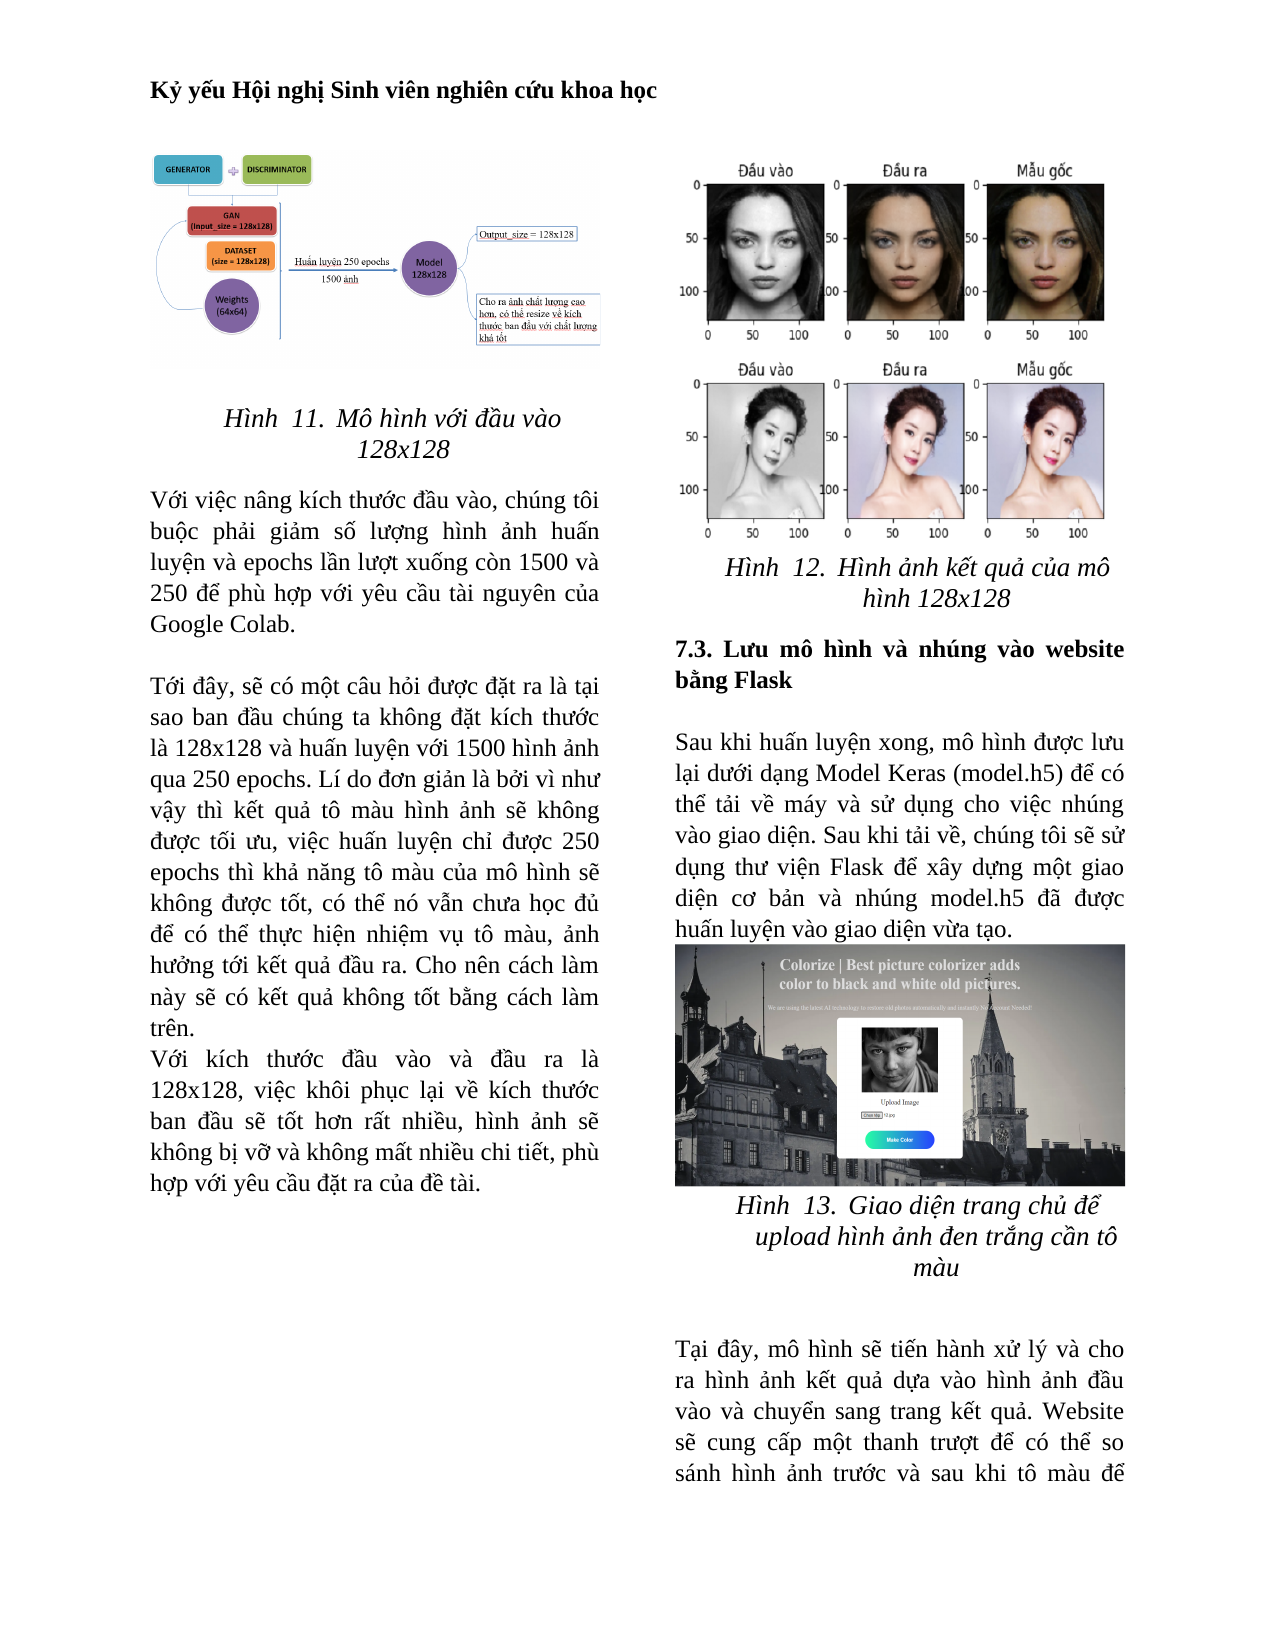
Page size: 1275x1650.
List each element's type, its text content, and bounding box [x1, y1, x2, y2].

picture [150, 150, 600, 369]
text Với việc nâng kích thước đầu vào, chúng tôi buộc phải giảm số lượng hình ảnh huấn luyện và epochs lần lượt xuống còn 1500 và 250 để phù hợp với yêu cầu tài nguyên của Google Colab. [150, 485, 600, 638]
text 7.3. Lưu mô hình và nhúng vào website bằng Flask [675, 634, 1125, 694]
picture [675, 944, 1125, 1187]
text Với kích thước đầu vào và đầu ra là 128x128, việc khôi phục lại về kích thước ban đầu sẽ tốt hơn rất nhiều, hình ảnh sẽ không bị vỡ và không mất nhiều chi tiết, phù hợp với yêu cầu đặt ra của đề tài. [150, 1044, 600, 1197]
picture [675, 150, 1125, 549]
text Tới đây, sẽ có một câu hỏi được đặt ra là tại sao ban đầu chúng ta không đặt kích thước là 128x128 và huấn luyện với 1500 hình ảnh qua 250 epochs. Lí do đơn giản là bởi vì như vậy thì kết quả tô màu hình ảnh sẽ không được tối ưu, việc huấn luyện chỉ được 250 epochs thì khả năng tô màu của mô hình sẽ không được tốt, có thể nó vẫn chưa học đủ để có thể thực hiện nhiệm vụ tô màu, ảnh hưởng tới kết quả đầu ra. Cho nên cách làm này sẽ có kết quả không tốt bằng cách làm trên. [150, 671, 600, 1041]
text Sau khi huấn luyện xong, mô hình được lưu lại dưới dạng Model Keras (model.h5) để có thể tải về máy và sử dụng cho việc nhúng vào giao diện. Sau khi tải về, chúng tôi sẽ sử dụng thư viện Flask để xây dựng một giao diện cơ bản và nhúng model.h5 đã được huấn luyện vào giao diện vừa tạo. [675, 727, 1125, 942]
title Mô hình với đầu vào 128x128 [187, 402, 600, 464]
title Giao diện trang chủ để upload hình ảnh đen trắng cần tô màu [712, 1189, 1125, 1282]
title Hình ảnh kết quả của mô hình 128x128 [712, 551, 1125, 613]
